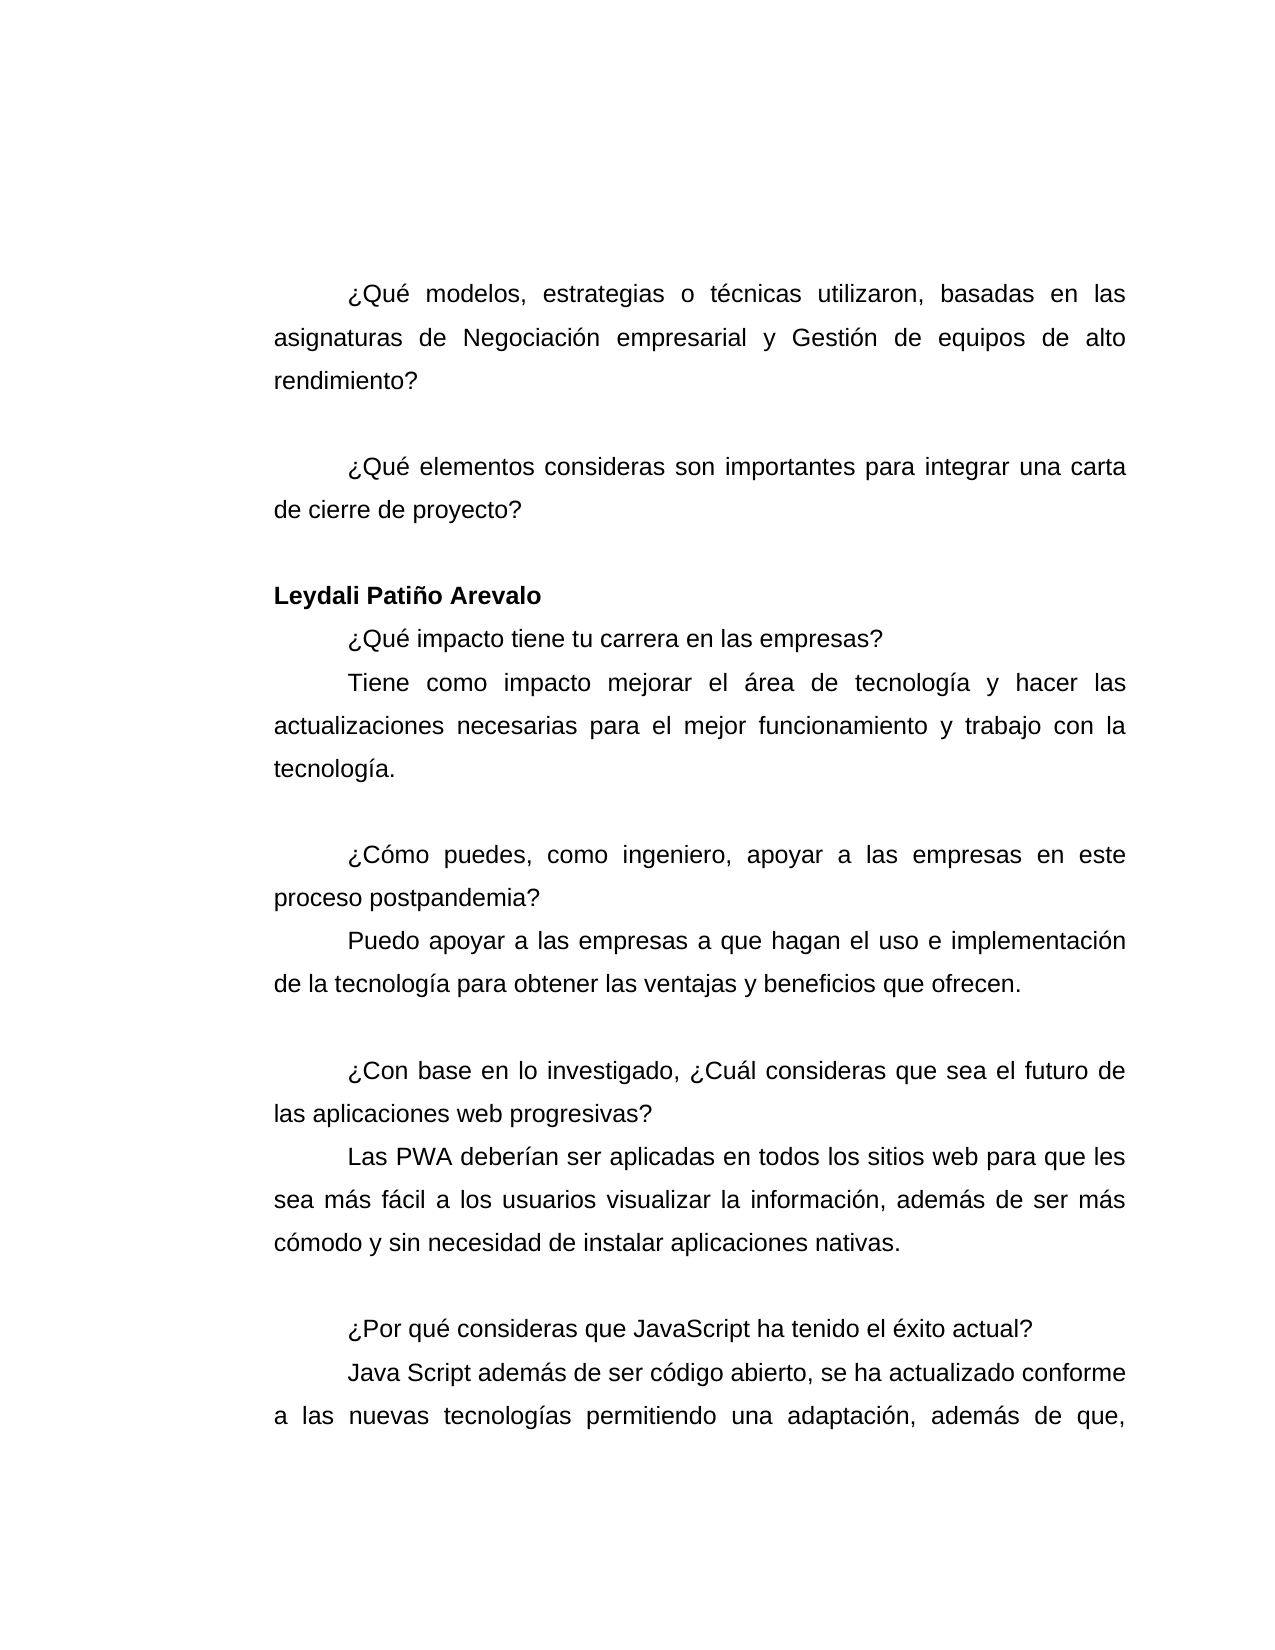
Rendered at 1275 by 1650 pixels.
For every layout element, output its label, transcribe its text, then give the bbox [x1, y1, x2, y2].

text ¿Con base en lo investigado, ¿Cuál consideras que sea el futuro de las aplicaciones web progresivas? [273, 1056, 1127, 1127]
text ¿Qué elementos consideras son importantes para integrar una carta de cierre de proyecto? [273, 452, 1127, 524]
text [273, 1357, 1127, 1429]
text Las PWA deberían ser aplicadas en todos los sitios web para que les sea más fácil a los usuarios visualizar la información, además de ser más cómodo y sin necesidad de instalar aplicaciones nativas. [273, 1142, 1127, 1257]
text ¿Qué impacto tiene tu carrera en las empresas? [273, 624, 1127, 653]
text ¿Qué modelos, estrategias o técnicas utilizaron, basadas en las asignaturas de Negociación empresarial y Gestión de equipos de alto rendimiento? [273, 279, 1127, 394]
text ¿Por qué consideras que JavaScript ha tenido el éxito actual? [273, 1314, 1127, 1343]
text Puedo apoyar a las empresas a que hagan el uso e implementación de la tecnología para obtener las ventajas y beneficios que ofrecen. [273, 926, 1127, 998]
text Leydali Patiño Arevalo [273, 581, 1127, 610]
text ¿Cómo puedes, como ingeniero, apoyar a las empresas en este proceso postpandemia? [273, 840, 1127, 912]
text Tiene como impacto mejorar el área de tecnología y hacer las actualizaciones necesarias para el mejor funcionamiento y trabajo con la tecnología. [273, 667, 1127, 782]
